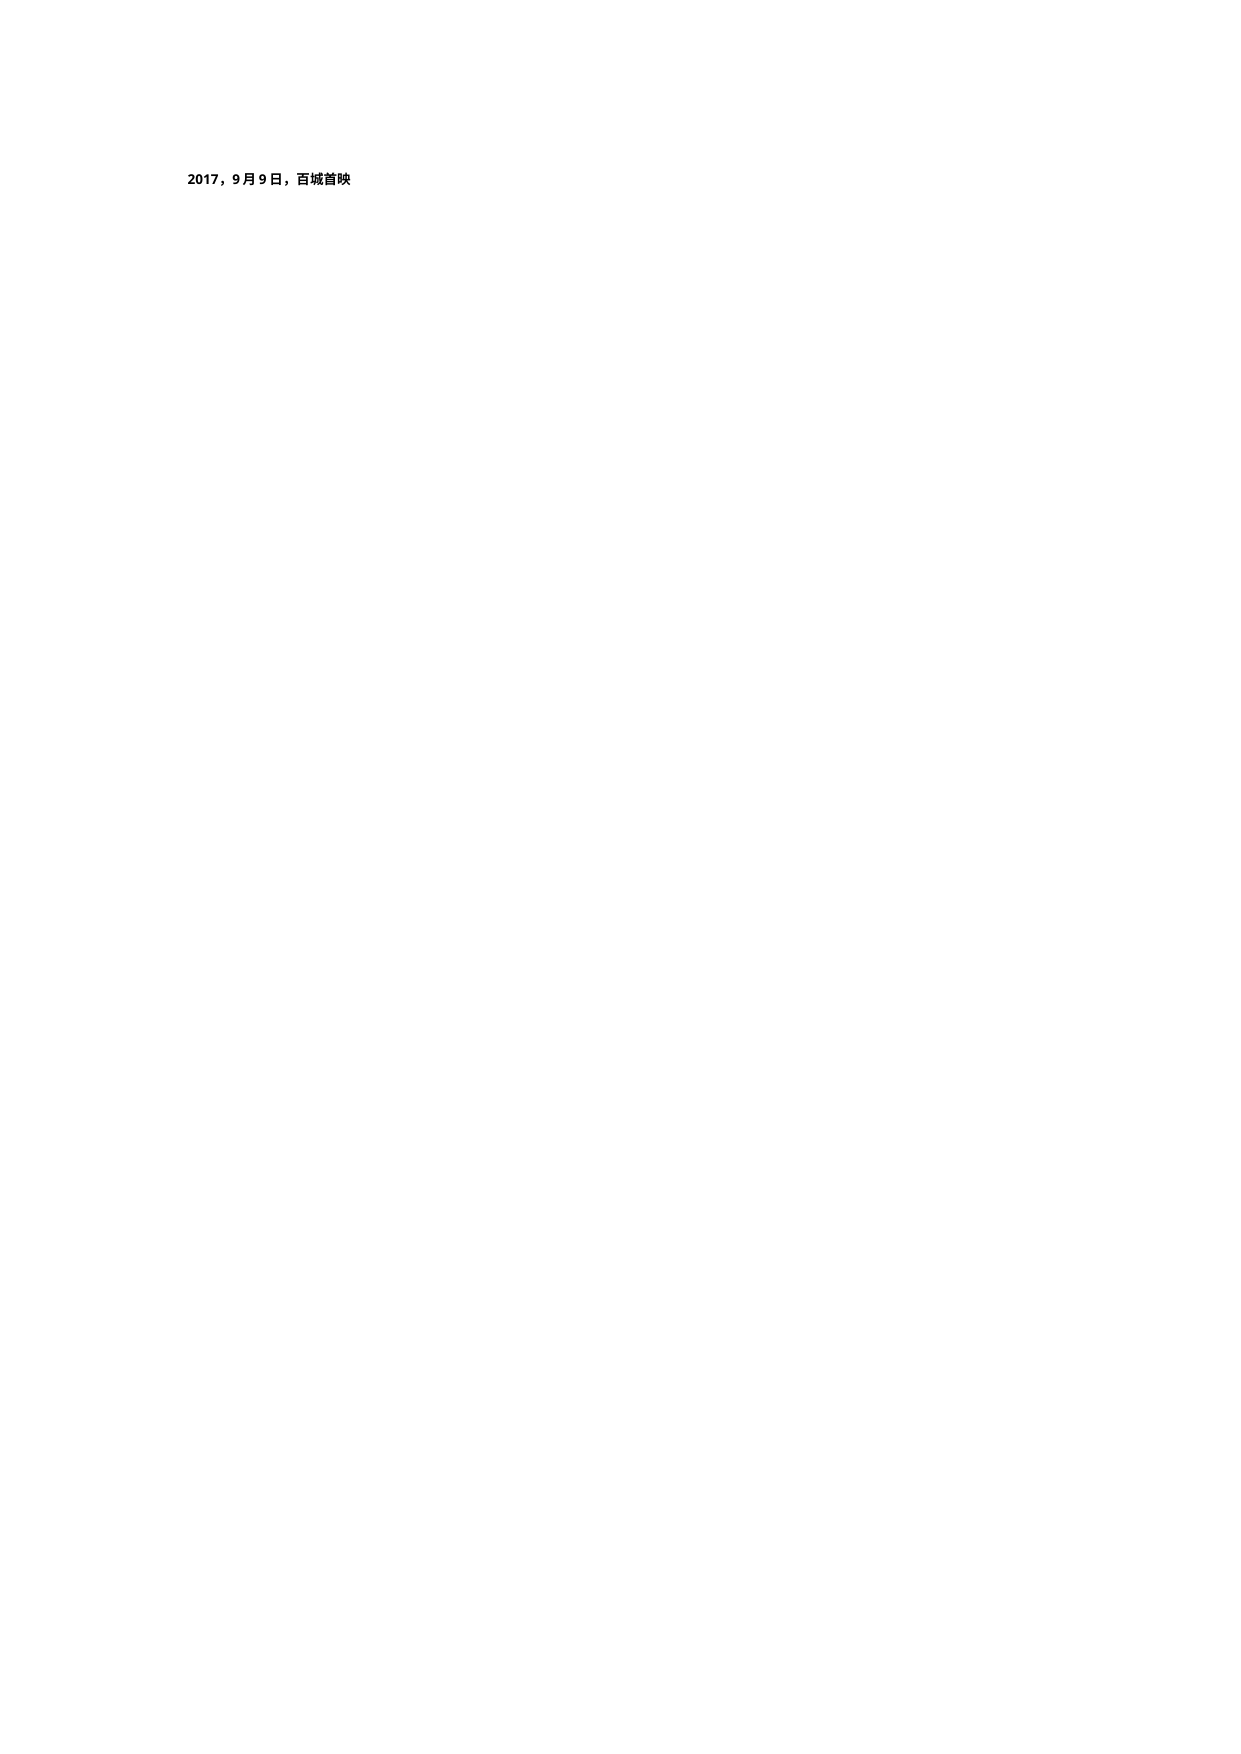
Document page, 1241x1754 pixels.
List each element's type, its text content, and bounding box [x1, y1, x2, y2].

text 2017，9月9日，百城首映 [187, 162, 1053, 194]
